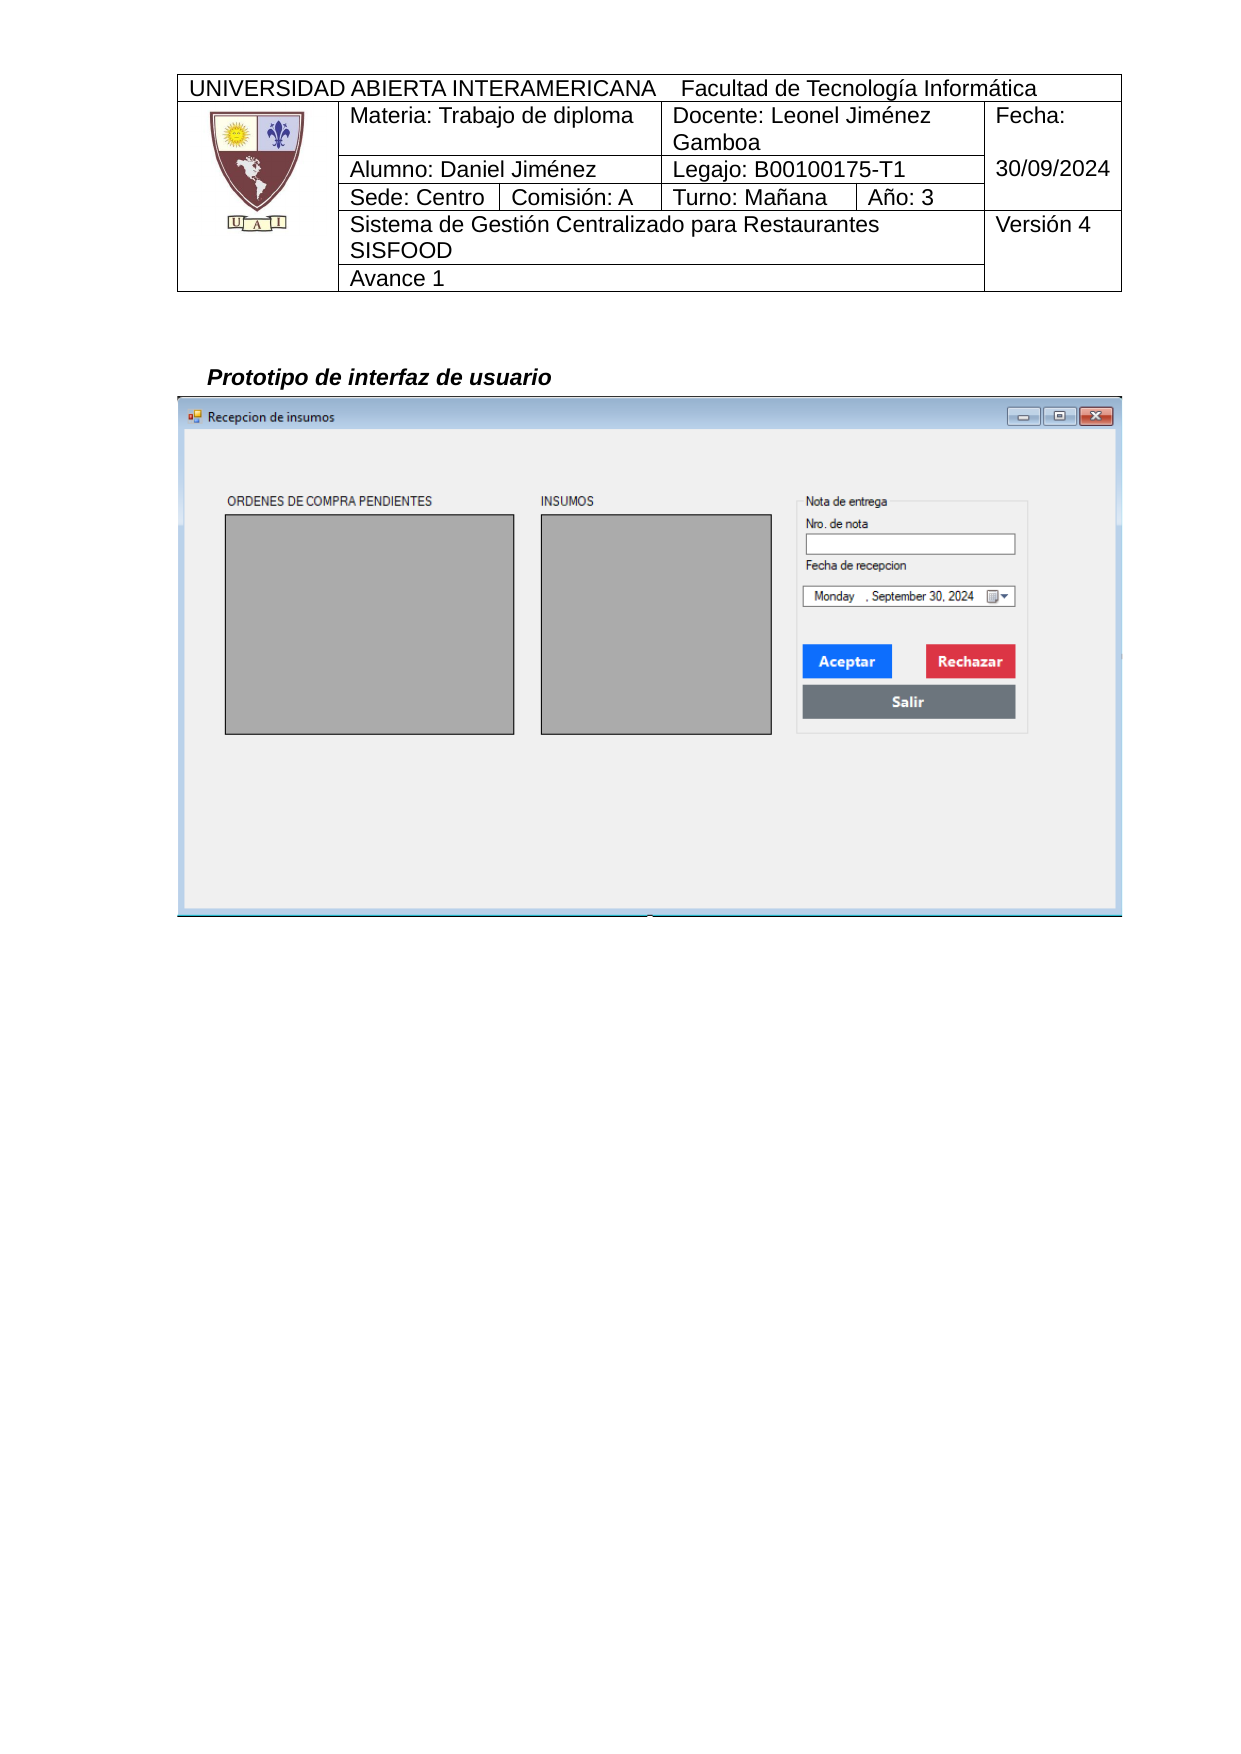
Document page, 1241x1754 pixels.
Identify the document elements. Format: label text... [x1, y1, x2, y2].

picture [188, 102, 327, 236]
picture [177, 396, 1123, 917]
subtitle Prototipo de interfaz de usuario [207, 363, 1122, 390]
